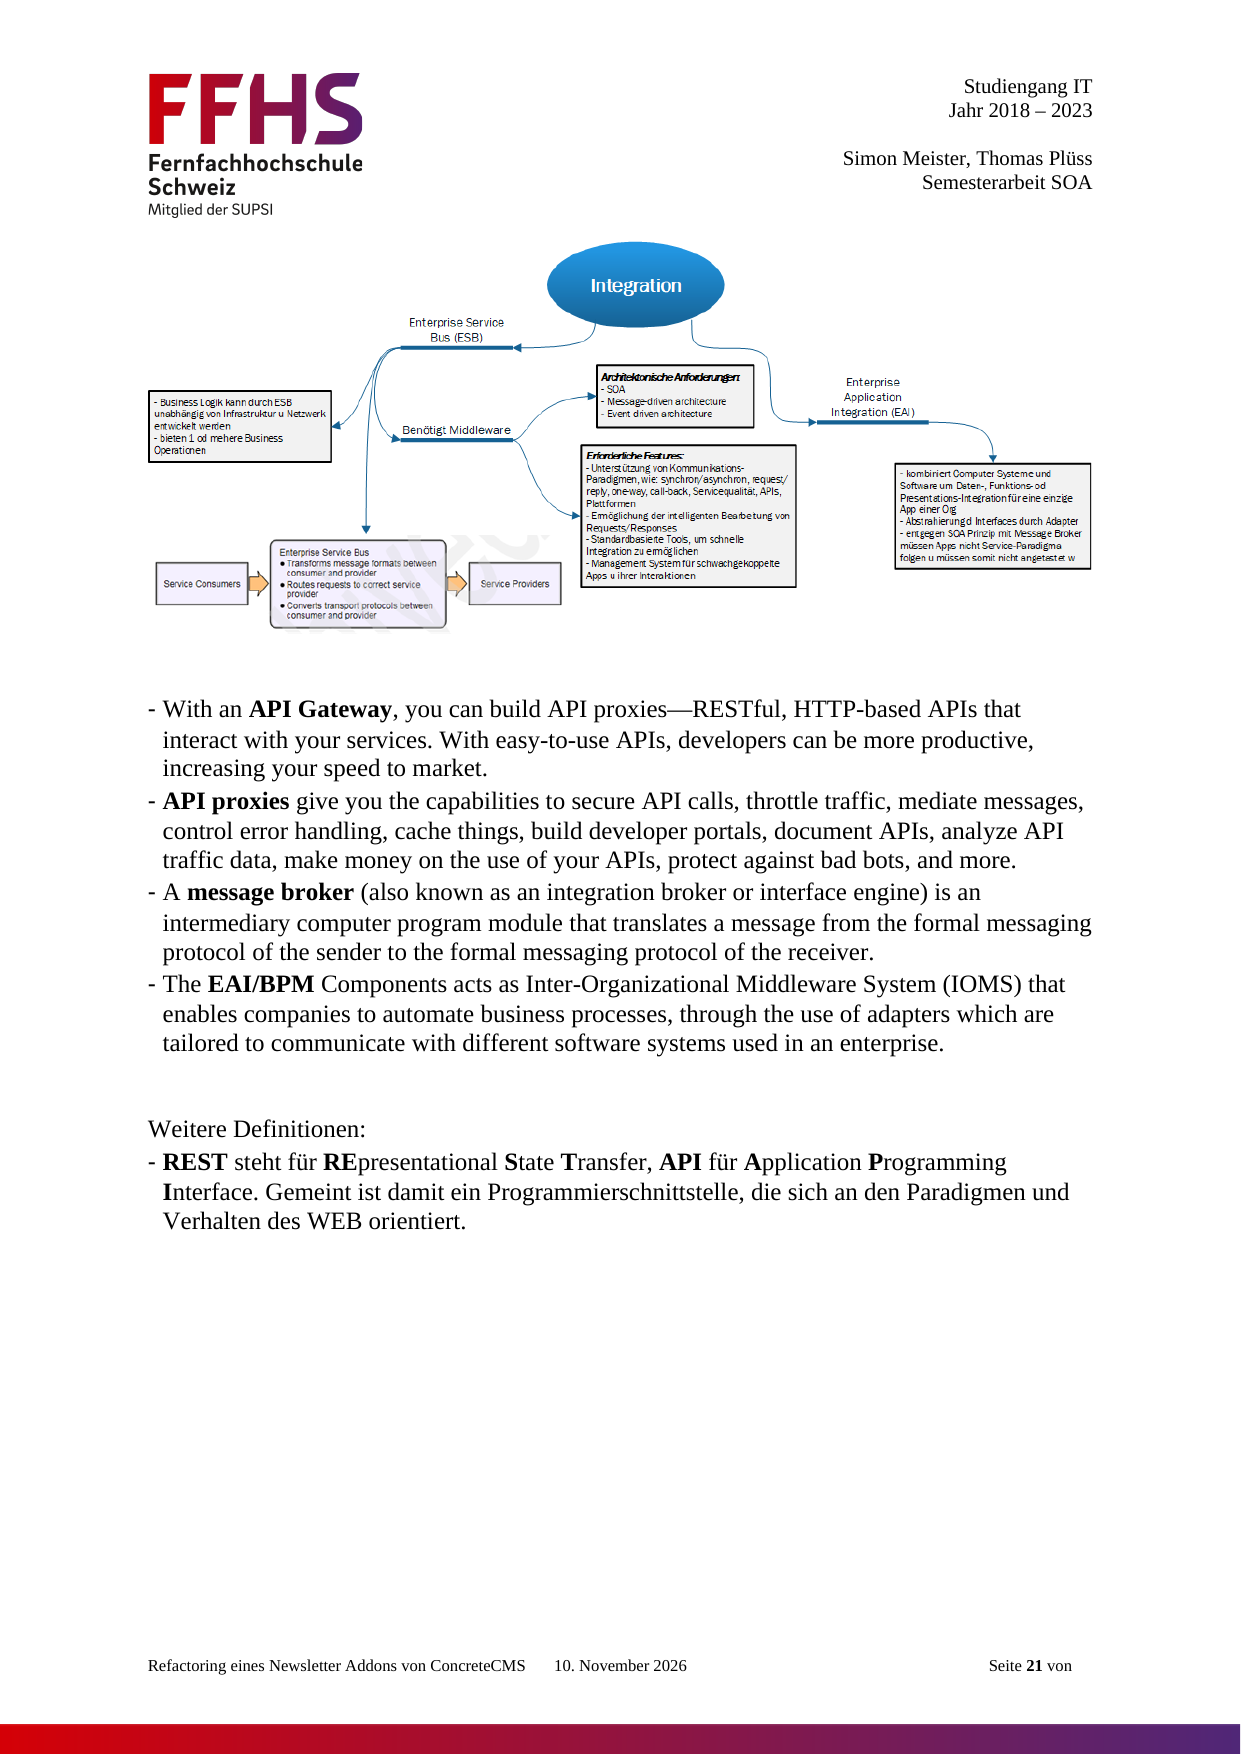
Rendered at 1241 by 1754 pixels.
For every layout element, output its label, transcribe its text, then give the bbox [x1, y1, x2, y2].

list The EAI/BPM Components acts as Inter-Organizational Middleware System (IOMS) that enables companies to automate business processes, through the use of adapters which are tailored to communicate with different software systems used in an enterprise. [148, 965, 1092, 1057]
picture [0, 1724, 1241, 1754]
picture [148, 73, 363, 218]
list A message broker (also known as an integration broker or interface engine) is an intermediary computer program module that translates a message from the formal messaging protocol of the sender to the formal messaging protocol of the receiver. [148, 874, 1092, 965]
picture [147, 239, 1092, 634]
list API proxies give you the capabilities to secure API calls, throttle traffic, mediate messages, control error handling, cache things, build developer portals, document APIs, analyze API traffic data, make money on the use of your APIs, protect against bad bots, and more. [148, 782, 1092, 874]
list With an API Gateway, you can build API proxies—RESTful, HTTP-based APIs that interact with your services. With easy-to-use APIs, developers can be more productive, increasing your speed to market. [148, 691, 1092, 782]
text Weitere Definitionen: [148, 1114, 1092, 1143]
list REST steht für REpresentational State Transfer, API für Application Programming Interface. Gemeint ist damit ein Programmierschnittstelle, die sich an den Paradigmen und Verhalten des WEB orientiert. [148, 1143, 1092, 1235]
